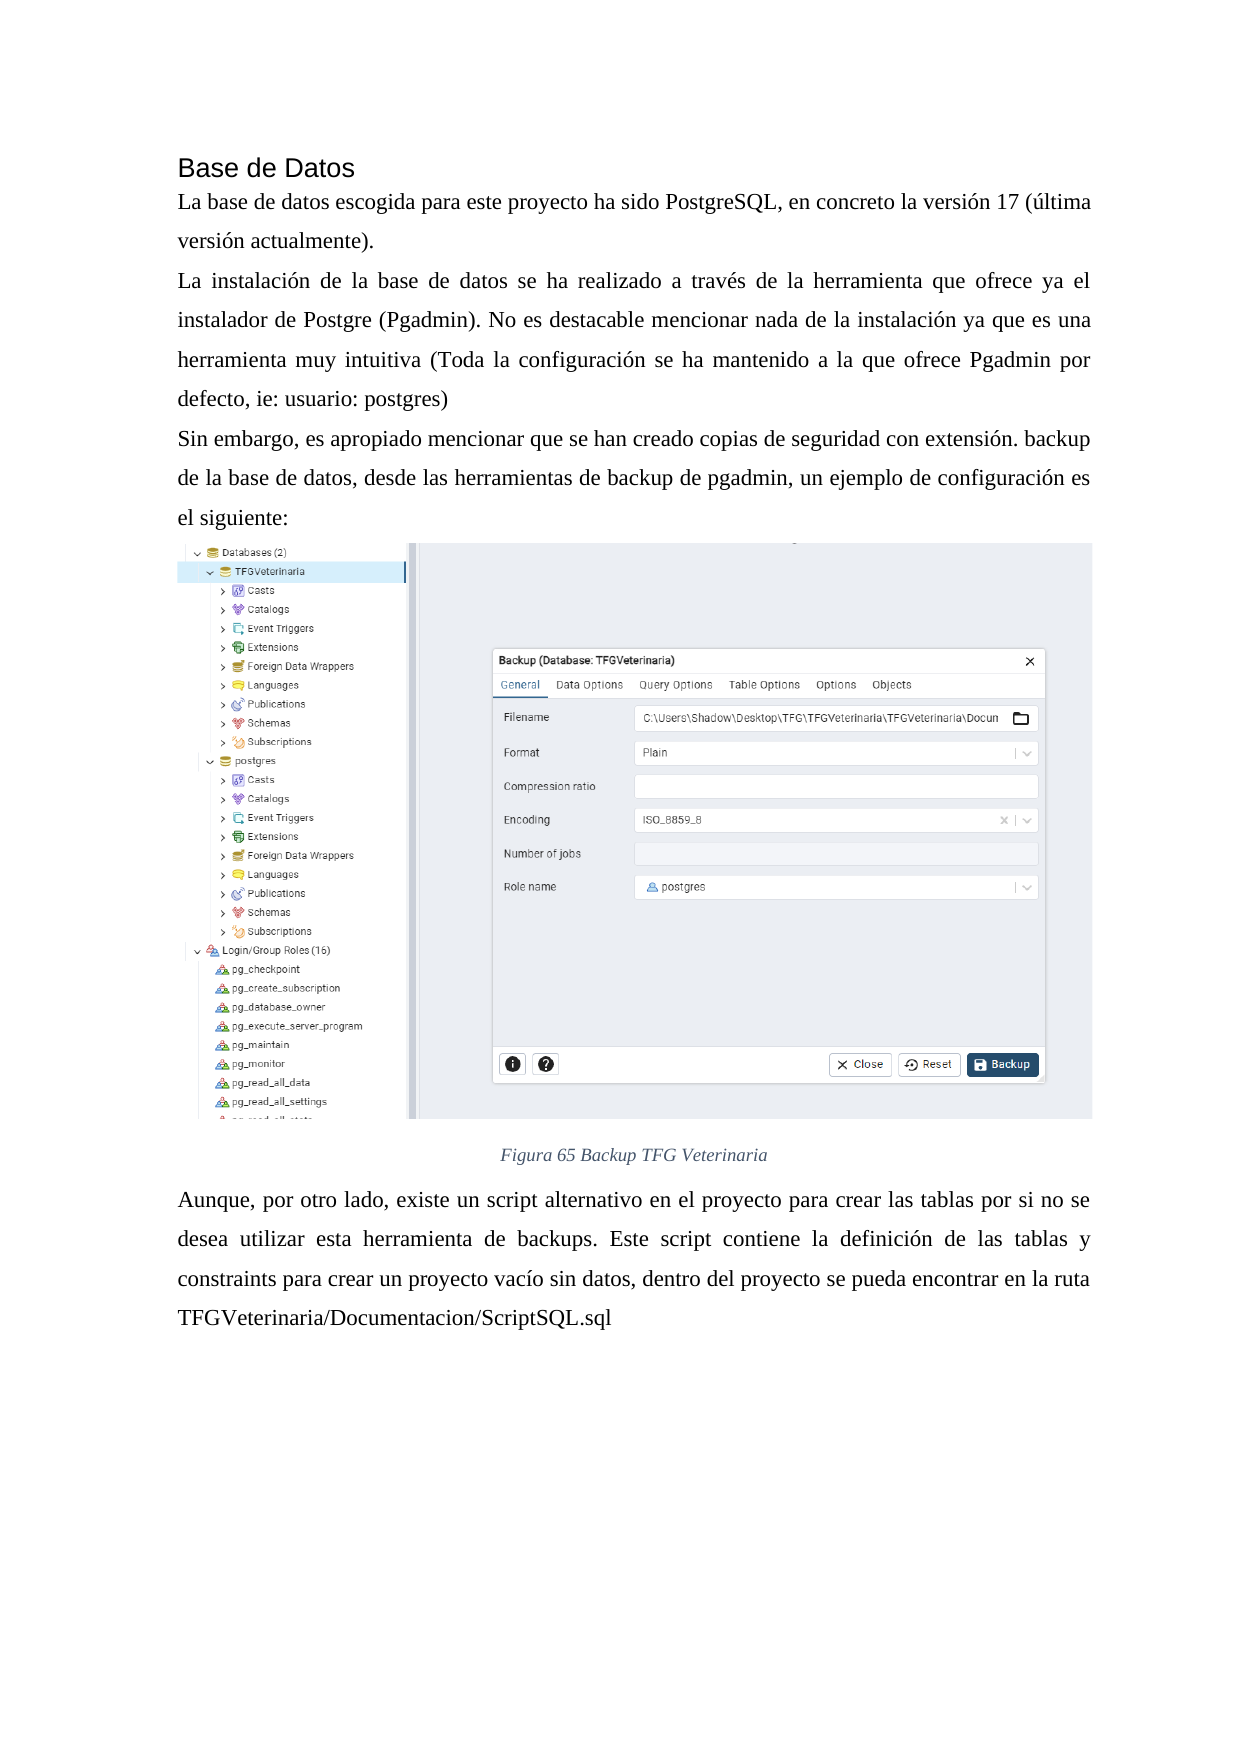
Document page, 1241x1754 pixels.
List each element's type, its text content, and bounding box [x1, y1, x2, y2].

text Sin embargo, es apropiado mencionar que se han creado copias de seguridad con extensión. backup de la base de datos, desde las herramientas de backup de pgadmin, un ejemplo de configuración es el siguiente: [177, 425, 1092, 530]
text La base de datos escogida para este proyecto ha sido PostgreSQL, en concreto la versión 17 (última versión actualmente). [177, 188, 1092, 254]
picture [177, 543, 1093, 1119]
text Figura 65 Backup TFG Veterinaria [177, 1144, 1092, 1165]
text Aunque, por otro lado, existe un script alternativo en el proyecto para crear las tablas por si no se desea utilizar esta herramienta de backups. Este script contiene la definición de las tablas y constraints para crear un proyecto vacío sin datos, dentro del proyecto se pueda encontrar en la ruta TFGVeterinaria/Documentacion/ScriptSQL.sql [177, 1186, 1092, 1331]
subtitle Base de Datos [177, 152, 1092, 183]
text La instalación de la base de datos se ha realizado a través de la herramienta que ofrece ya el instalador de Postgre (Pgadmin). No es destacable mencionar nada de la instalación ya que es una herramienta muy intuitiva (Toda la configuración se ha mantenido a la que ofrece Pgadmin por defecto, ie: usuario: postgres) [177, 267, 1092, 412]
